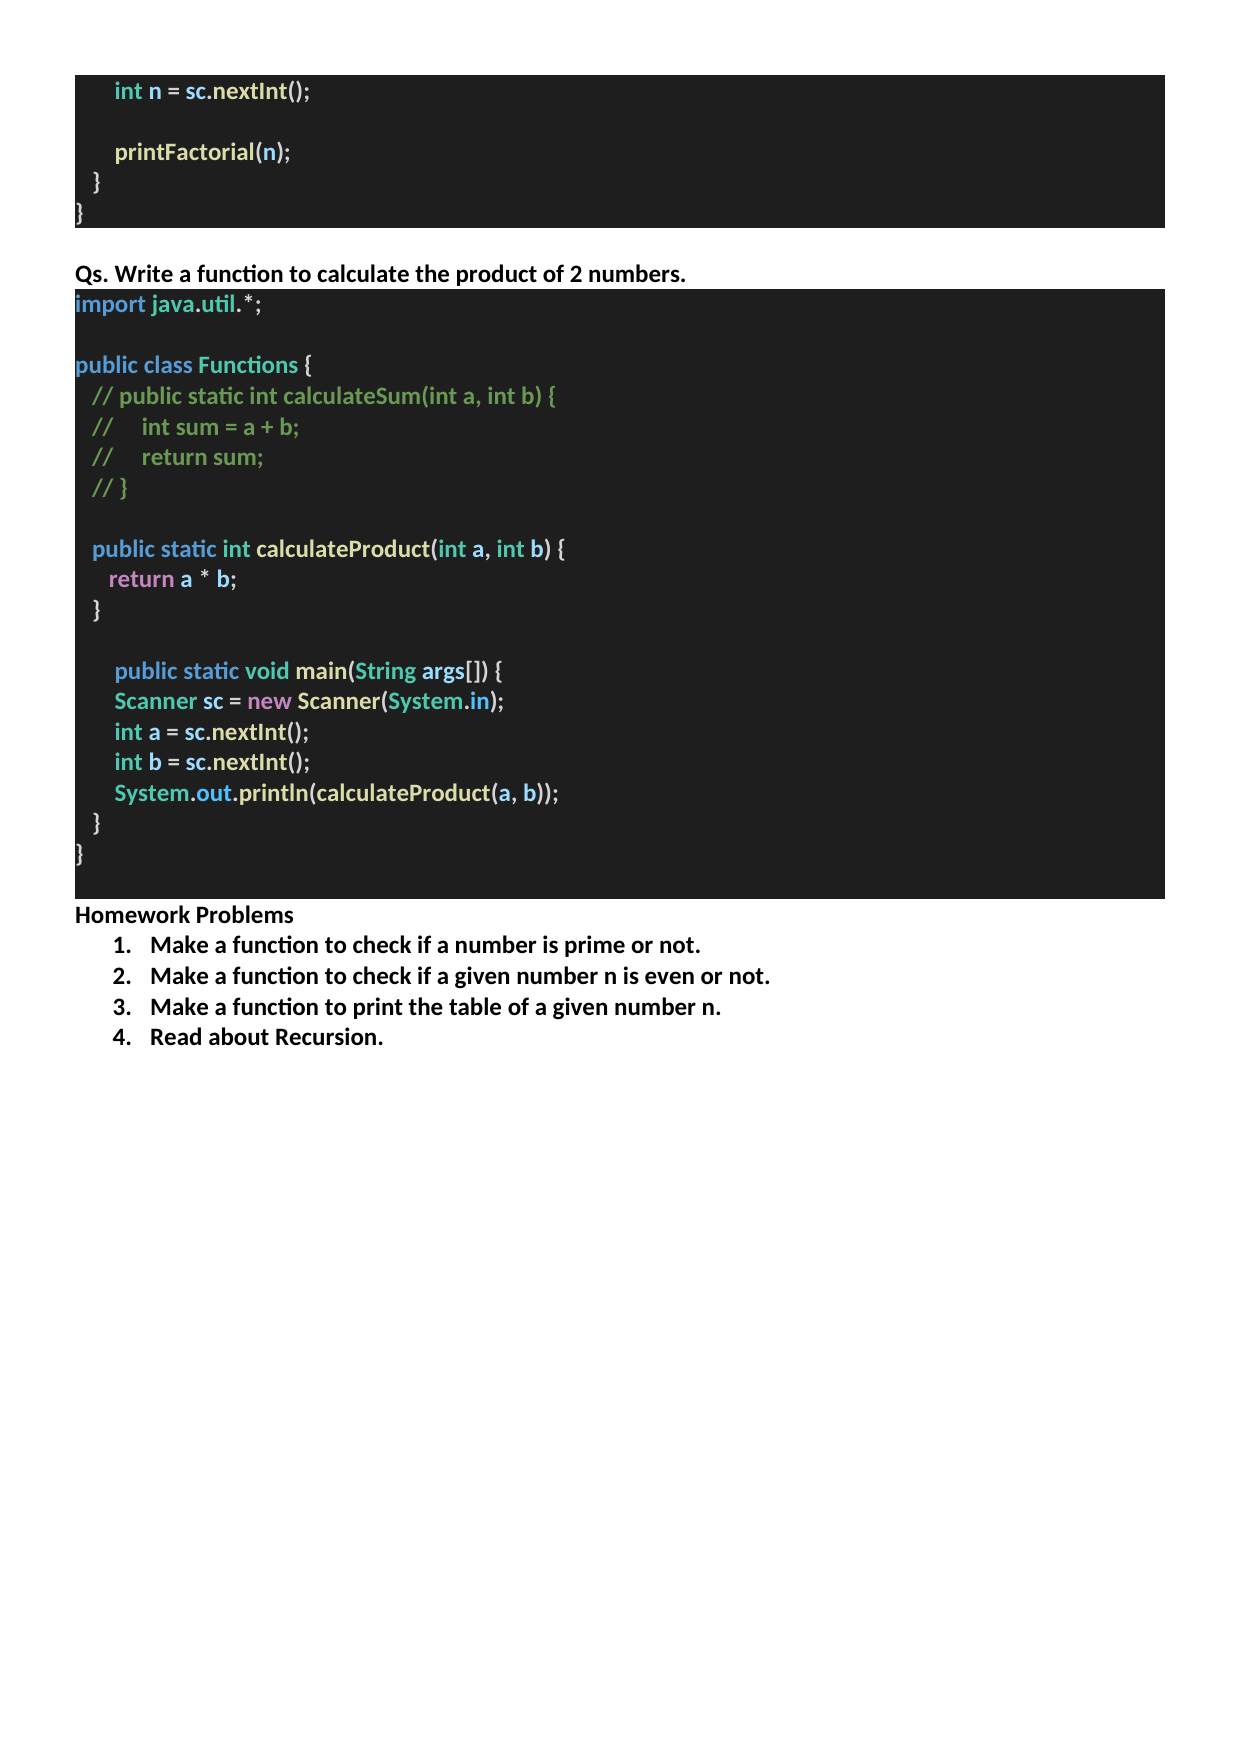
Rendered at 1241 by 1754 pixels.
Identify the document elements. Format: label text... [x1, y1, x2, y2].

text // } [75, 472, 1165, 502]
text Qs. Write a function to calculate the product of 2 numbers. [75, 258, 1165, 289]
text int a = sc.nextInt(); [75, 716, 1165, 746]
list Make a function to print the table of a given number n. [112, 991, 1165, 1021]
list Make a function to check if a number is prime or not. [112, 929, 1165, 960]
text Homework Problems [75, 899, 1165, 929]
text // public static int calculateSum(int a, int b) { [75, 380, 1165, 411]
text } [75, 167, 1165, 197]
text Scanner sc = new Scanner(System.in); [75, 685, 1165, 716]
text public static void main(String args[]) { [75, 655, 1165, 685]
text System.out.println(calculateProduct(a, b)); [75, 777, 1165, 807]
list Read about Recursion. [112, 1021, 1165, 1052]
text public class Functions { [75, 350, 1165, 380]
text // int sum = a + b; [75, 411, 1165, 441]
text int b = sc.nextInt(); [75, 746, 1165, 777]
text // return sum; [75, 441, 1165, 472]
text public static int calculateProduct(int a, int b) { [75, 533, 1165, 563]
list Make a function to check if a given number n is even or not. [112, 960, 1165, 991]
text } [75, 197, 1165, 228]
text return a * b; [75, 563, 1165, 594]
text int n = sc.nextInt(); [75, 75, 1165, 106]
text import java.util.*; [75, 289, 1165, 319]
text } [75, 594, 1165, 624]
text } [75, 838, 1165, 868]
text printFactorial(n); [75, 136, 1165, 167]
text } [75, 807, 1165, 838]
